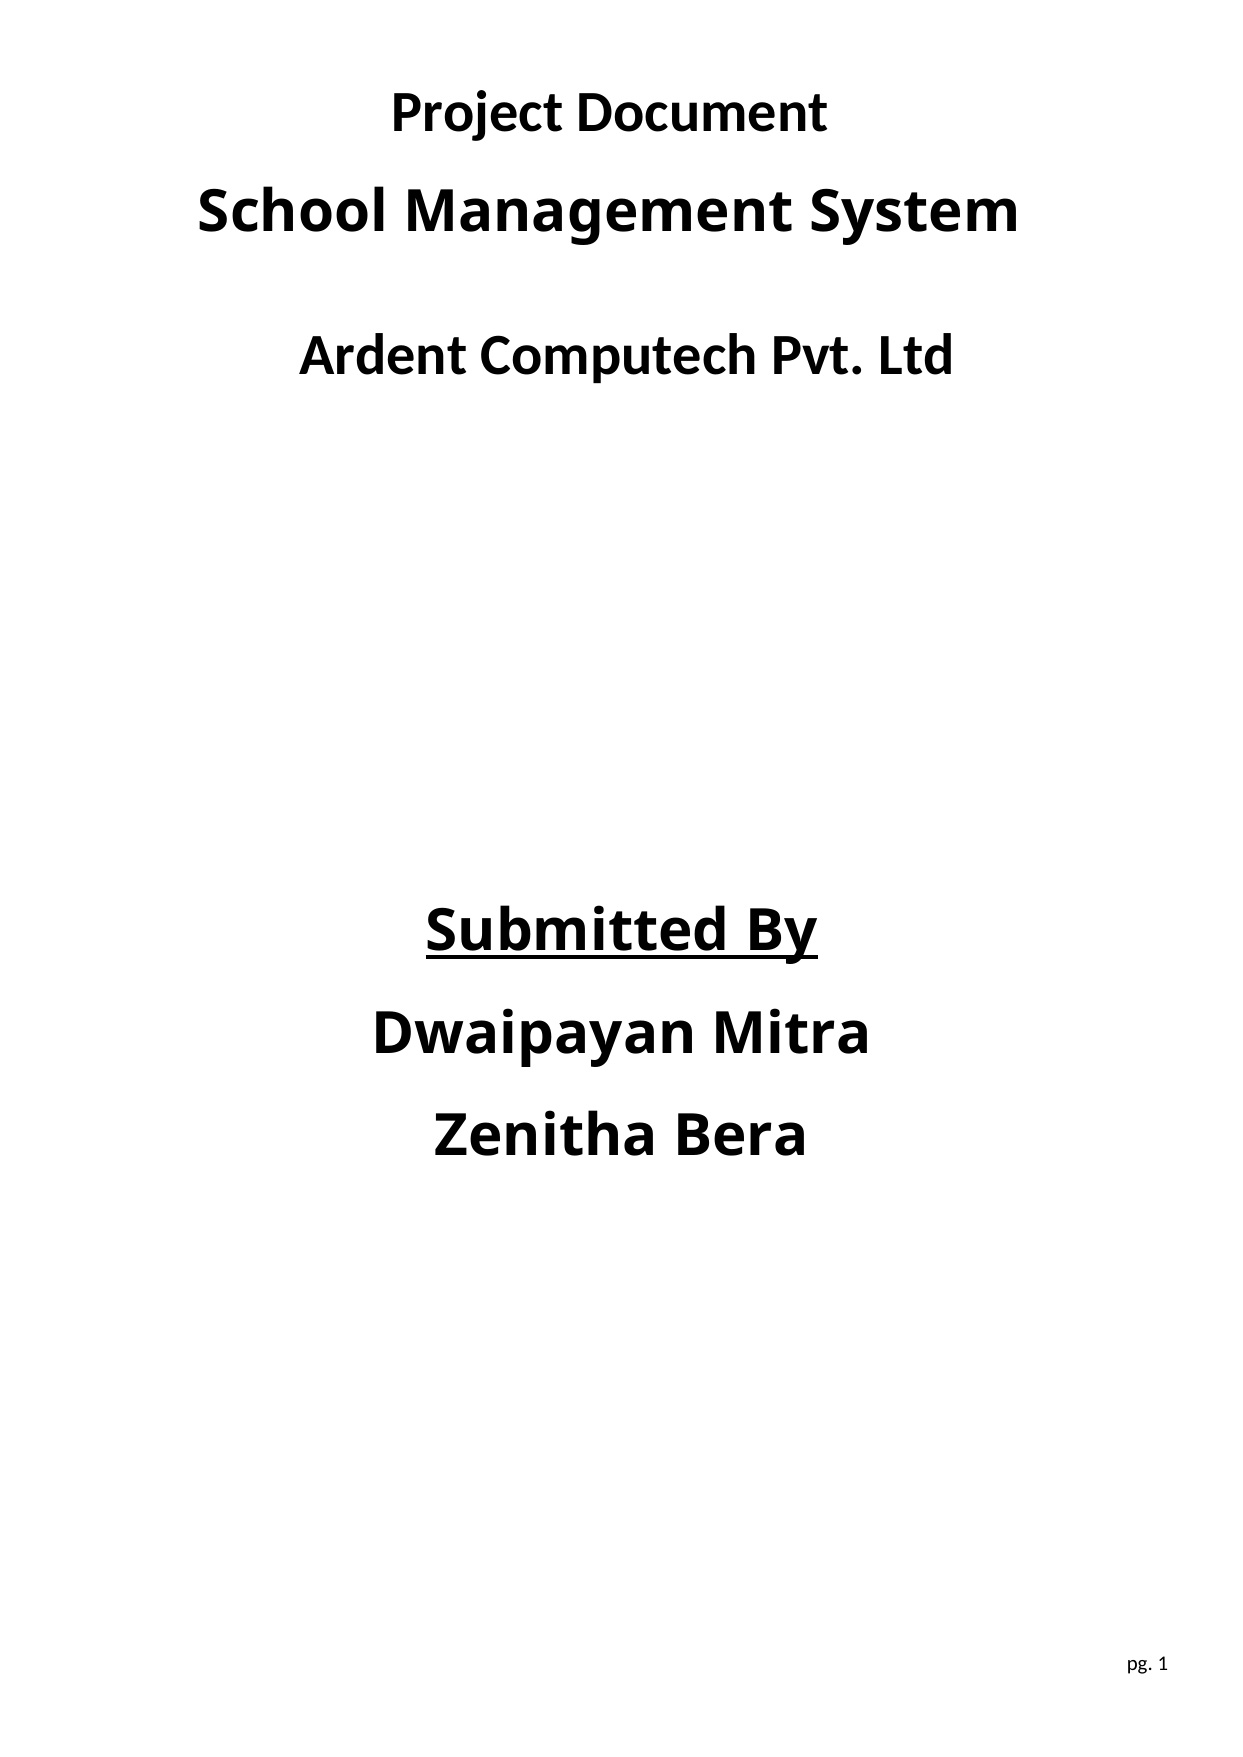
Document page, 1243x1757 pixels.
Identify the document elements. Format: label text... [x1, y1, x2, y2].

text Project Document [75, 75, 1168, 146]
text Ardent Computech Pvt. Ltd [75, 318, 1168, 389]
text Submitted By [75, 888, 1168, 968]
text School Management System [75, 168, 1168, 248]
text Zenitha Bera [75, 1093, 1168, 1173]
text Dwaipayan Mitra [75, 991, 1168, 1070]
